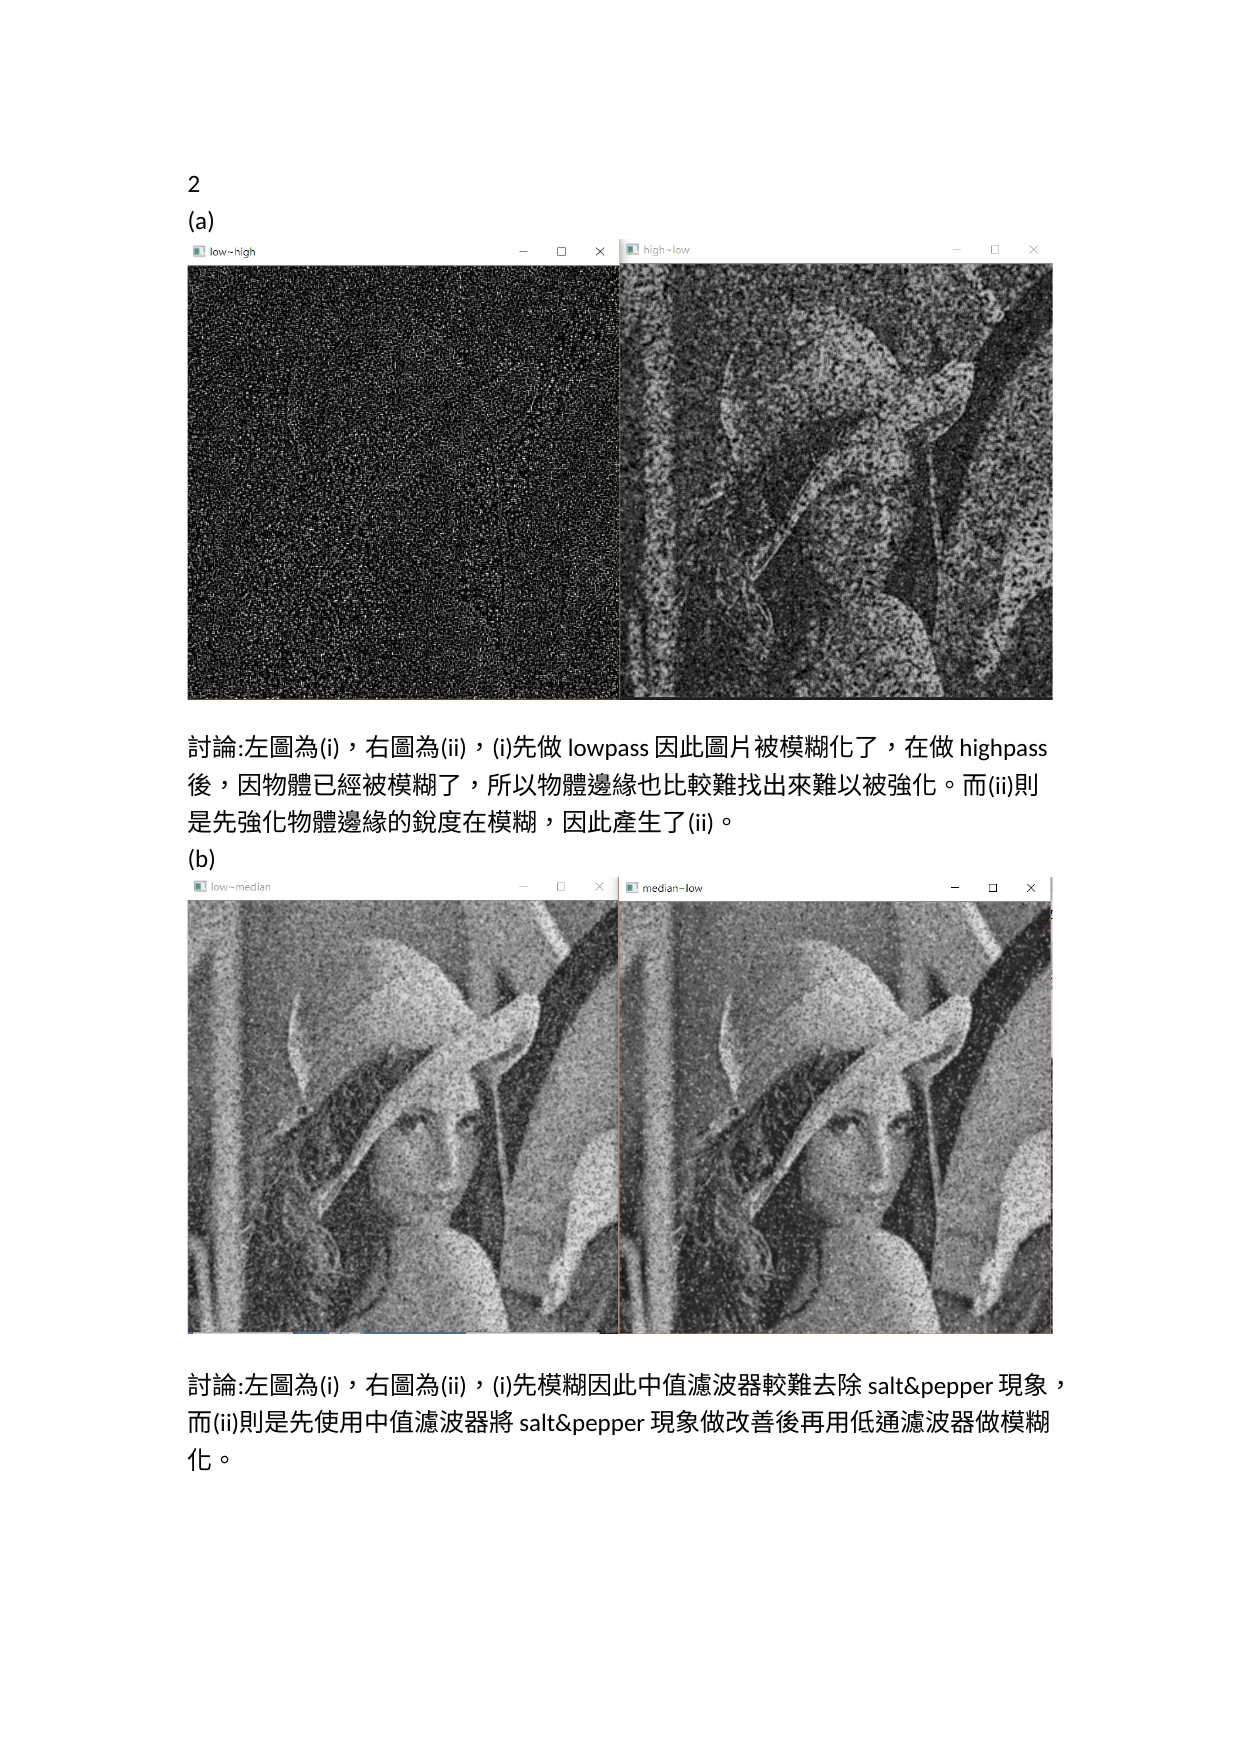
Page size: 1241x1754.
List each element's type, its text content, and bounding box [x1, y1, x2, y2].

text 討論:左圖為(i)，右圖為(ii)，(i)先模糊因此中值濾波器較難去除salt&pepper現象，而(ii)則是先使用中值濾波器將salt&pepper現象做改善後再用低通濾波器做模糊化。 [187, 1364, 1053, 1477]
text (b) [187, 839, 1053, 877]
picture [187, 239, 1053, 700]
text 2 [187, 164, 1053, 202]
text 討論:左圖為(i)，右圖為(ii)，(i)先做lowpass因此圖片被模糊化了，在做highpass後，因物體已經被模糊了，所以物體邊緣也比較難找出來難以被強化。而(ii)則是先強化物體邊緣的銳度在模糊，因此產生了(ii)。 [187, 727, 1053, 839]
picture [187, 877, 1053, 1334]
text (a) [187, 202, 1053, 239]
